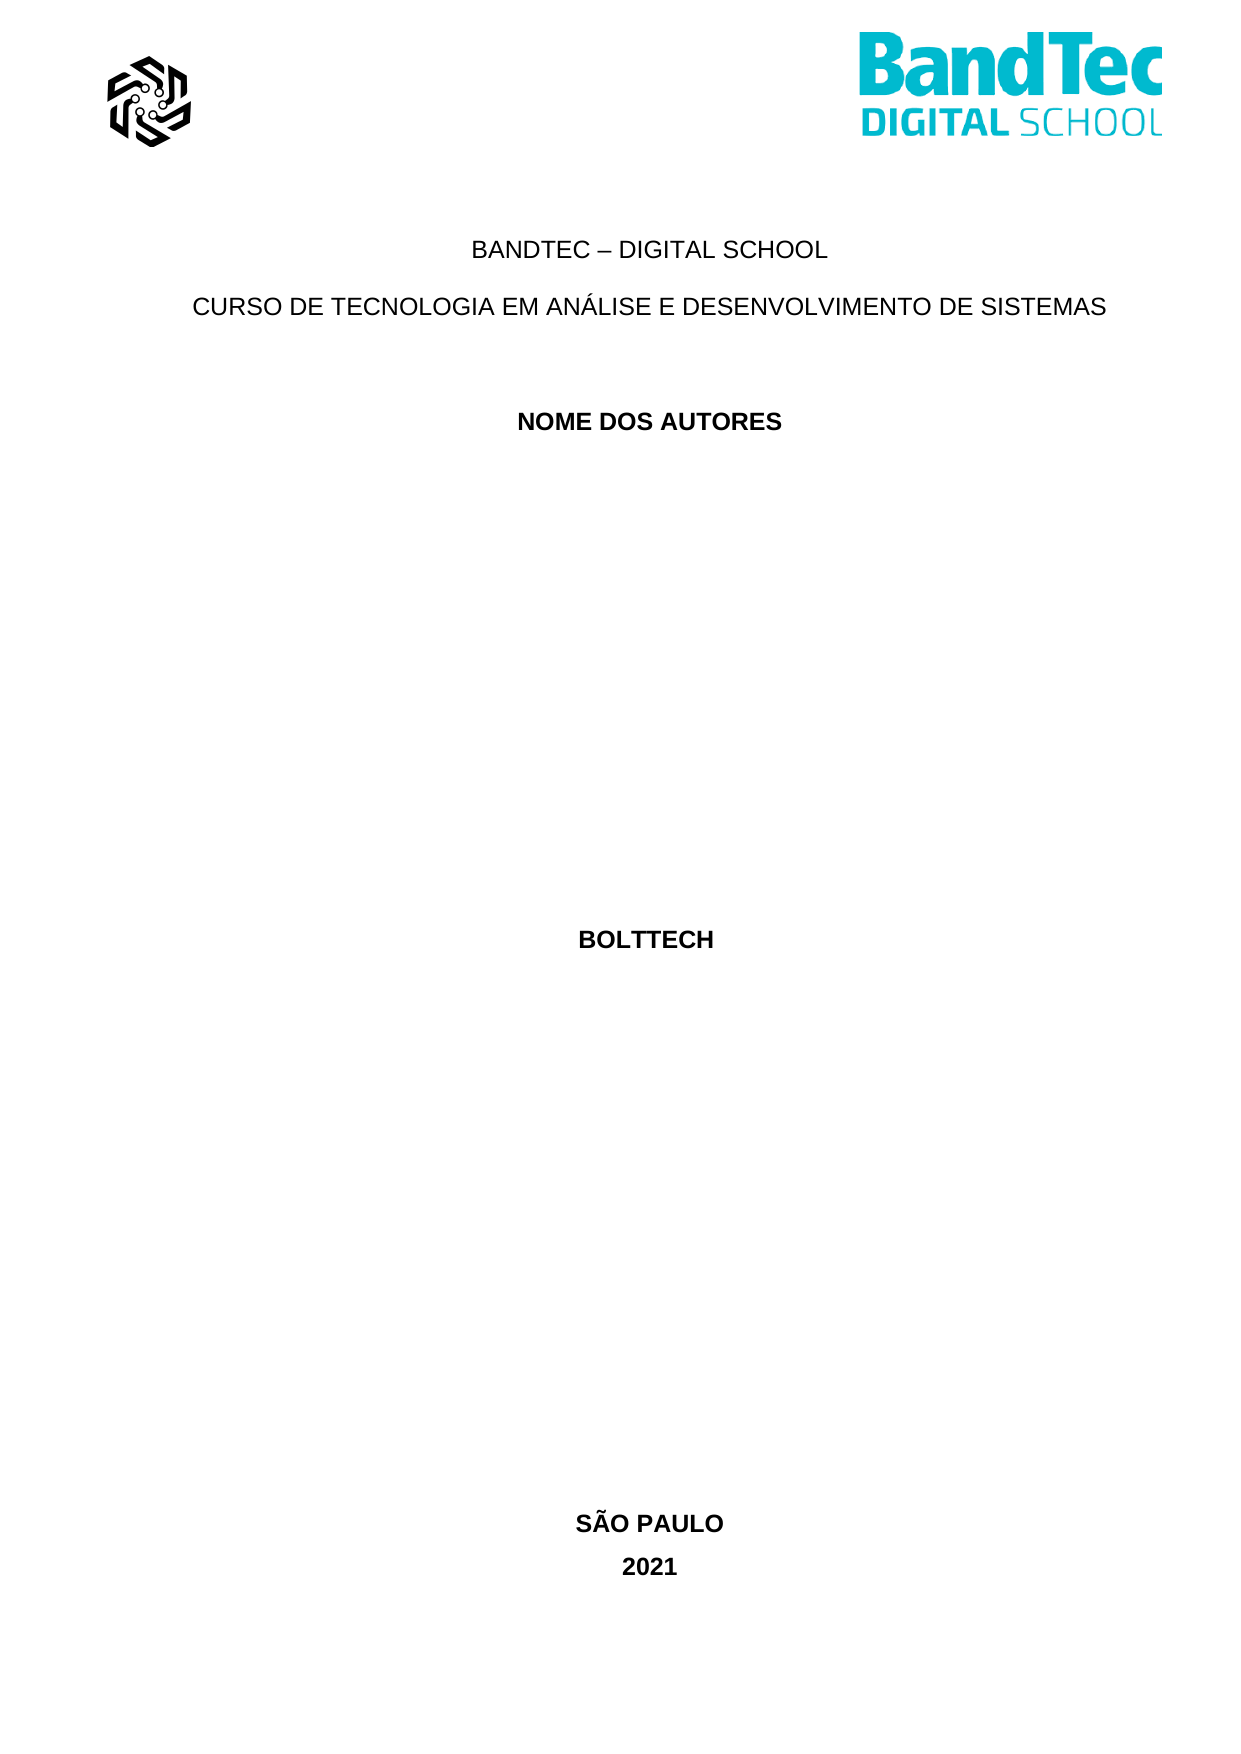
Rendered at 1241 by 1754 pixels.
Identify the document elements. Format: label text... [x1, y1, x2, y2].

text CURSO DE TECNOLOGIA EM ANÁLISE E DESENVOLVIMENTO DE SISTEMAS [177, 292, 1122, 321]
picture [107, 56, 191, 147]
text BOLTTECH [177, 925, 1122, 997]
picture [859, 32, 1162, 145]
text SÃO PAULO [177, 1509, 1122, 1538]
text BANDTEC – DIGITAL SCHOOL [177, 235, 1122, 263]
text 2021 [177, 1552, 1122, 1581]
text NOME DOS AUTORES [177, 407, 1122, 436]
